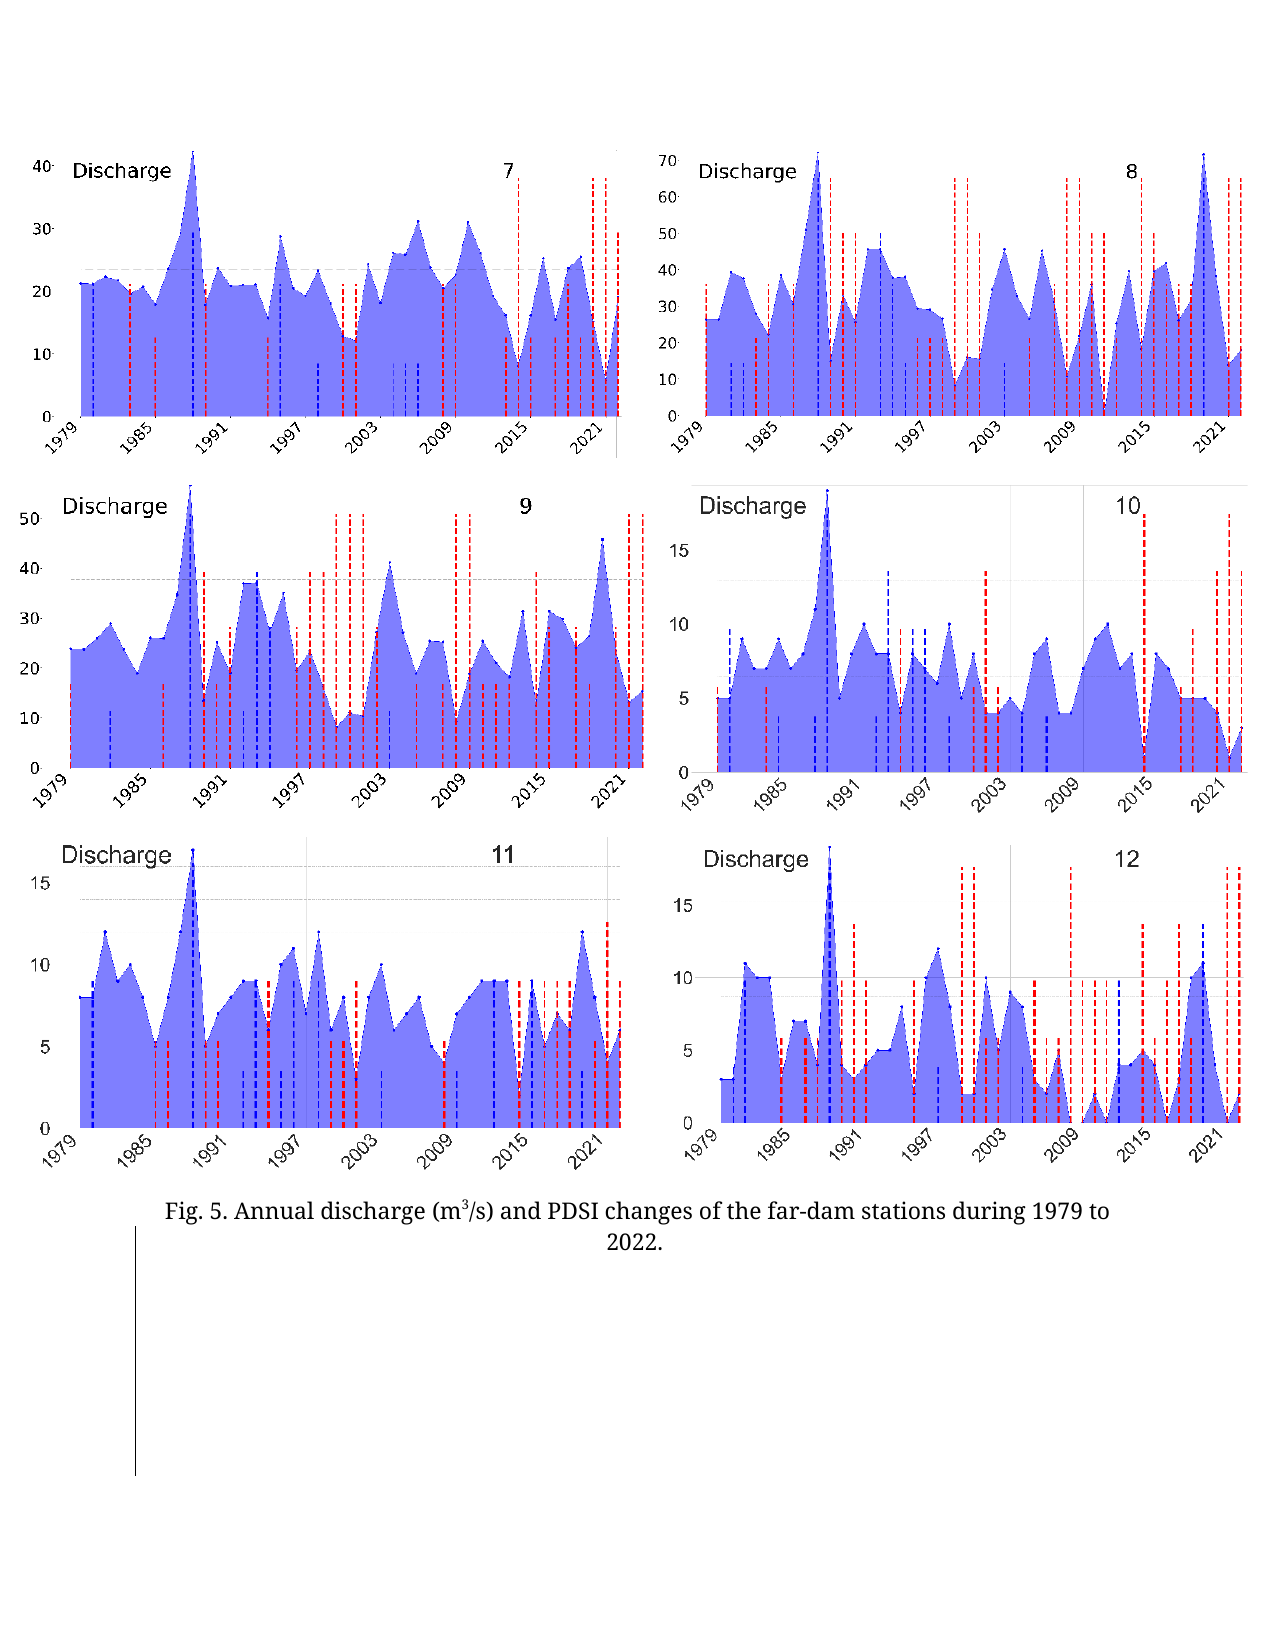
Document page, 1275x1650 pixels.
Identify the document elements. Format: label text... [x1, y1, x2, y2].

picture [30, 150, 622, 458]
picture [28, 837, 624, 1170]
table_cell [646, 838, 1268, 1195]
table_cell [7, 483, 646, 837]
table_cell [7, 838, 646, 1195]
picture [656, 151, 1269, 457]
picture [670, 845, 1244, 1163]
text Fig. 5. Annual discharge (m3/s) and PDSI changes of the far-dam stations during 1979 to 2022. [150, 1195, 1125, 1257]
table_cell [7, 150, 646, 483]
picture [666, 482, 1248, 813]
picture [17, 483, 646, 812]
table_cell [646, 483, 1268, 837]
table_cell [646, 150, 1268, 483]
